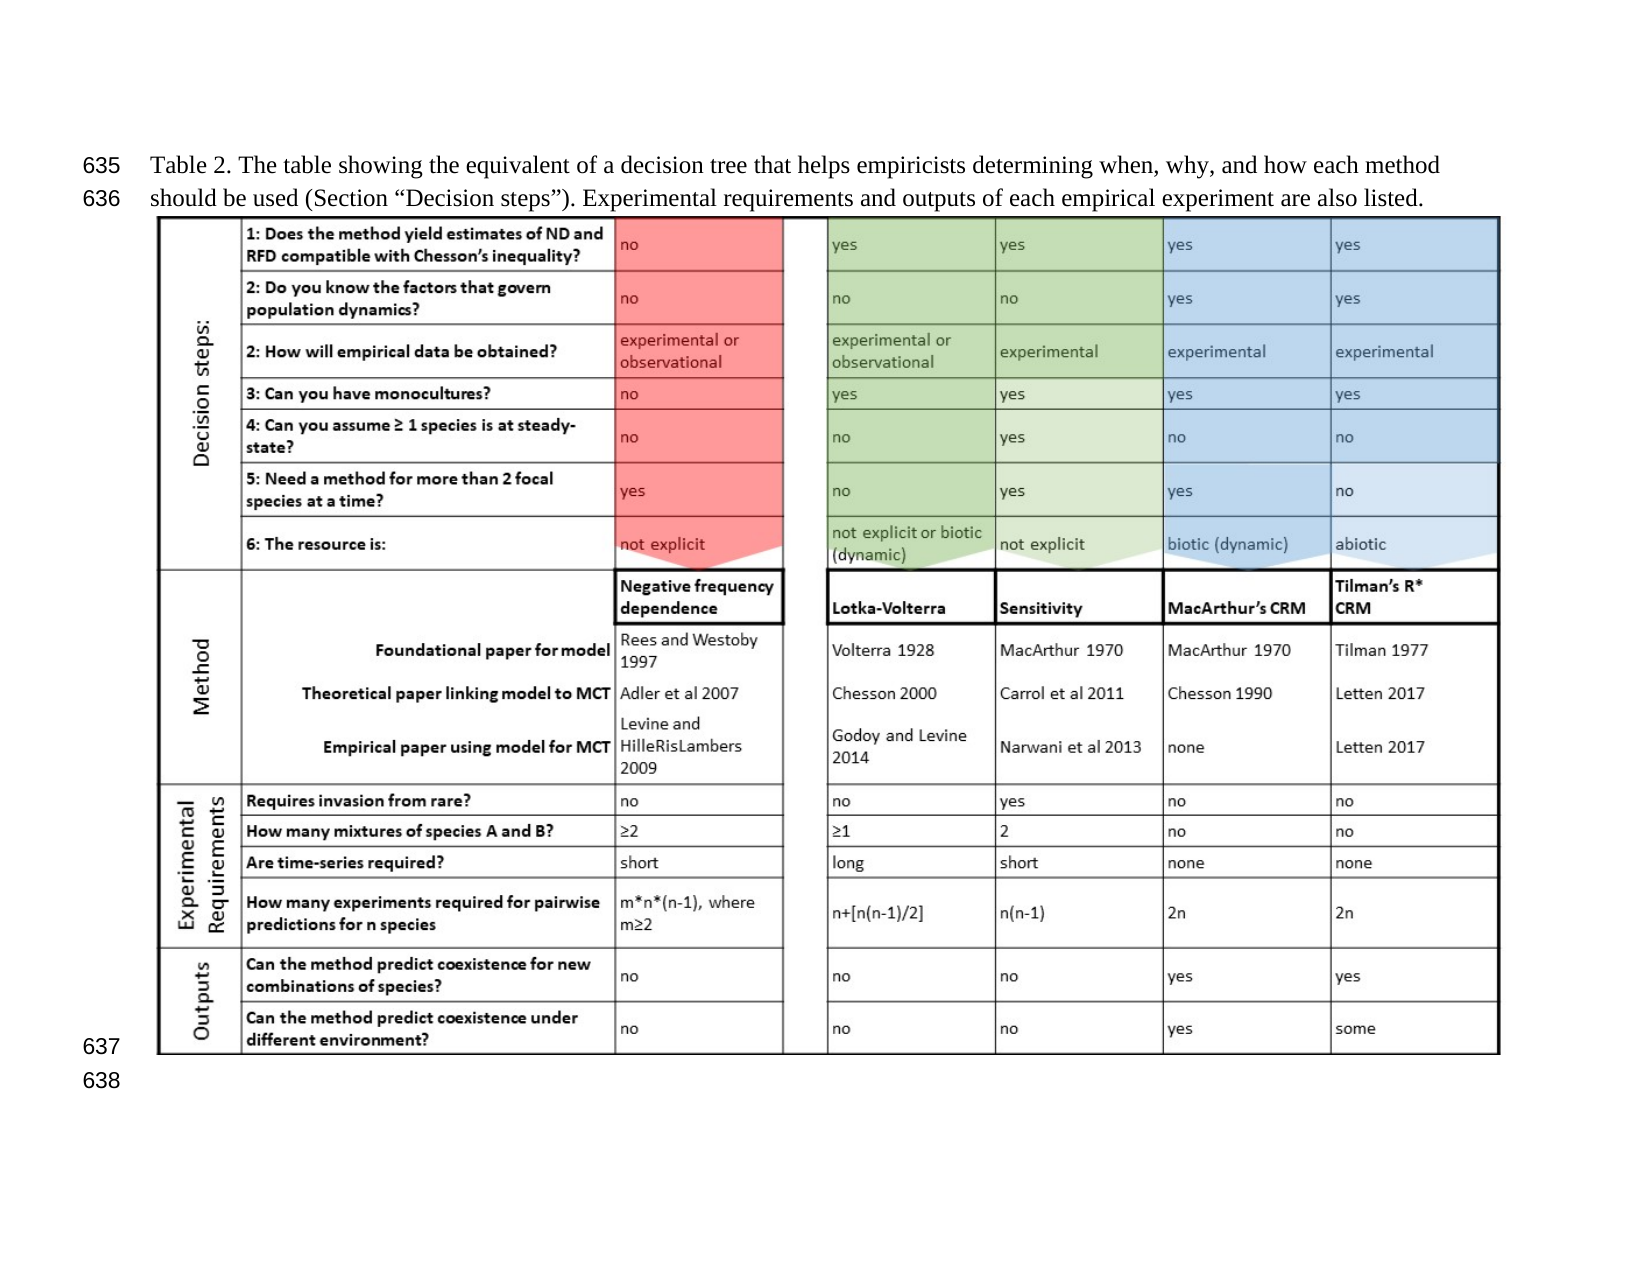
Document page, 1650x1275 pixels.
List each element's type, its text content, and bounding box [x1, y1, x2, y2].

text Table 2. The table showing the equivalent of a decision tree that helps empiricists determining when, why, and how each method should be used (Section “Decision steps”). Experimental requirements and outputs of each empirical experiment are also listed. [150, 150, 1500, 212]
picture [150, 216, 1507, 1055]
